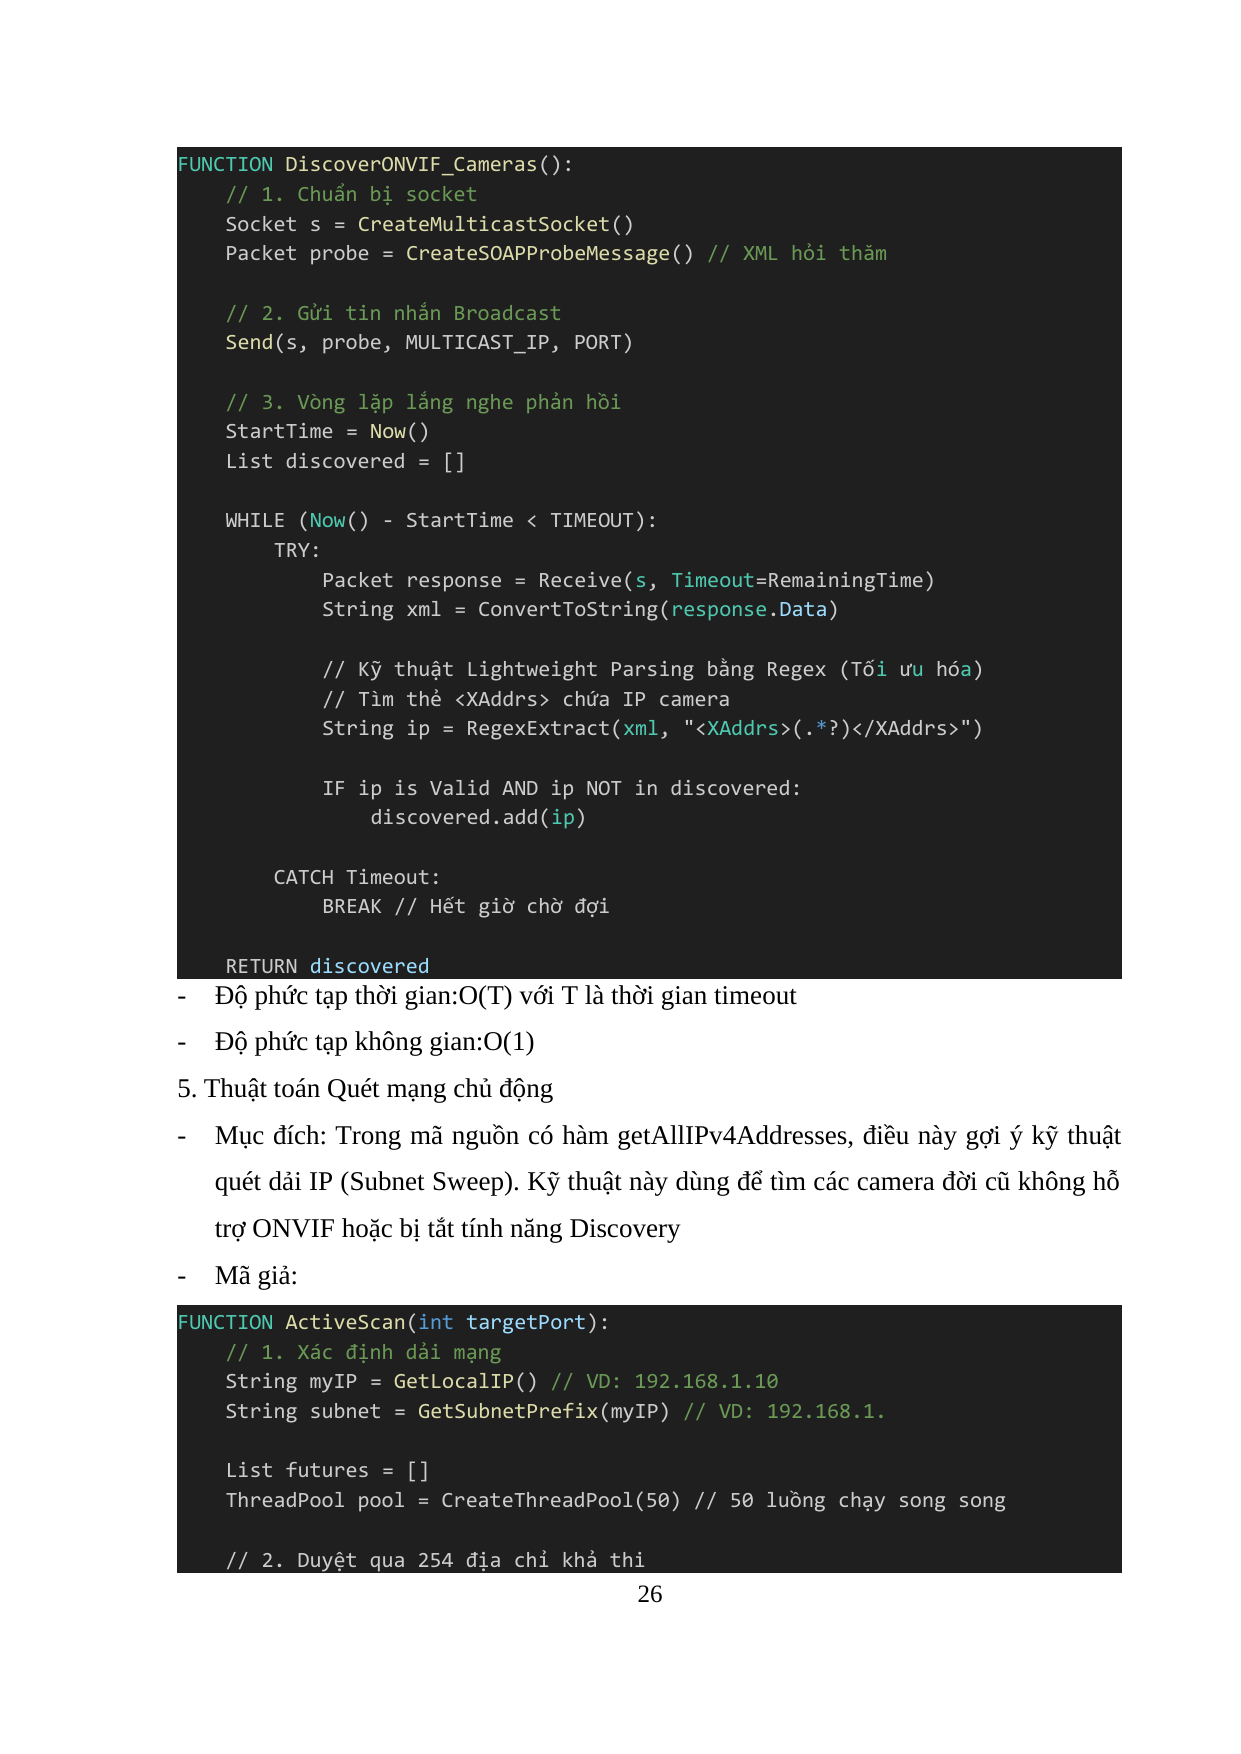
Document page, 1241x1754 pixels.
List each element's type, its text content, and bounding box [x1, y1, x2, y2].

text 5. Thuật toán Quét mạng chủ động [177, 1072, 1122, 1103]
text TRY: [177, 533, 1122, 563]
list Độ phức tạp thời gian:O(T) với T là thời gian timeout [177, 979, 1122, 1010]
text List discovered = [] [177, 444, 1122, 474]
list Mục đích: Trong mã nguồn có hàm getAllIPv4Addresses, điều này gợi ý kỹ thuật quét dải IP (Subnet Sweep). Kỹ thuật này dùng để tìm các camera đời cũ không hỗ trợ ONVIF hoặc bị tắt tính năng Discovery [177, 1119, 1122, 1243]
text discovered.add(ip) [177, 801, 1122, 830]
text List futures = [] [177, 1454, 1122, 1483]
text // 2. Gửi tin nhắn Broadcast [177, 296, 1122, 326]
text CATCH Timeout: [177, 860, 1122, 890]
text Send(s, probe, MULTICAST_IP, PORT) [177, 326, 1122, 355]
text // 3. Vòng lặp lắng nghe phản hồi [177, 385, 1122, 415]
list Độ phức tạp không gian:O(1) [177, 1025, 1122, 1057]
text Packet response = Receive(s, Timeout=RemainingTime) [177, 563, 1122, 593]
text ThreadPool pool = CreateThreadPool(50) // 50 luồng chạy song song [177, 1483, 1122, 1513]
text // 1. Chuẩn bị socket [177, 177, 1122, 207]
text Packet probe = CreateSOAPProbeMessage() // XML hỏi thăm [177, 237, 1122, 266]
text String subnet = GetSubnetPrefix(myIP) // VD: 192.168.1. [177, 1394, 1122, 1424]
text String ip = RegexExtract(xml, "<XAddrs>(.*?)</XAddrs>") [177, 712, 1122, 741]
text FUNCTION DiscoverONVIF_Cameras(): [177, 147, 1122, 177]
text StartTime = Now() [177, 415, 1122, 444]
text // 2. Duyệt qua 254 địa chỉ khả thi [177, 1543, 1122, 1573]
text String myIP = GetLocalIP() // VD: 192.168.1.10 [177, 1365, 1122, 1394]
text // Kỹ thuật Lightweight Parsing bằng Regex (Tối ưu hóa) [177, 652, 1122, 682]
text BREAK // Hết giờ chờ đợi [177, 890, 1122, 919]
text // 1. Xác định dải mạng [177, 1335, 1122, 1365]
list Mã giả: [177, 1259, 1122, 1290]
text Socket s = CreateMulticastSocket() [177, 207, 1122, 237]
text String xml = ConvertToString(response.Data) [177, 593, 1122, 622]
text FUNCTION ActiveScan(int targetPort): [177, 1305, 1122, 1335]
text // Tìm thẻ <XAddrs> chứa IP camera [177, 682, 1122, 712]
text WHILE (Now() - StartTime < TIMEOUT): [177, 504, 1122, 533]
text RETURN discovered [177, 949, 1122, 979]
text IF ip is Valid AND ip NOT in discovered: [177, 771, 1122, 801]
